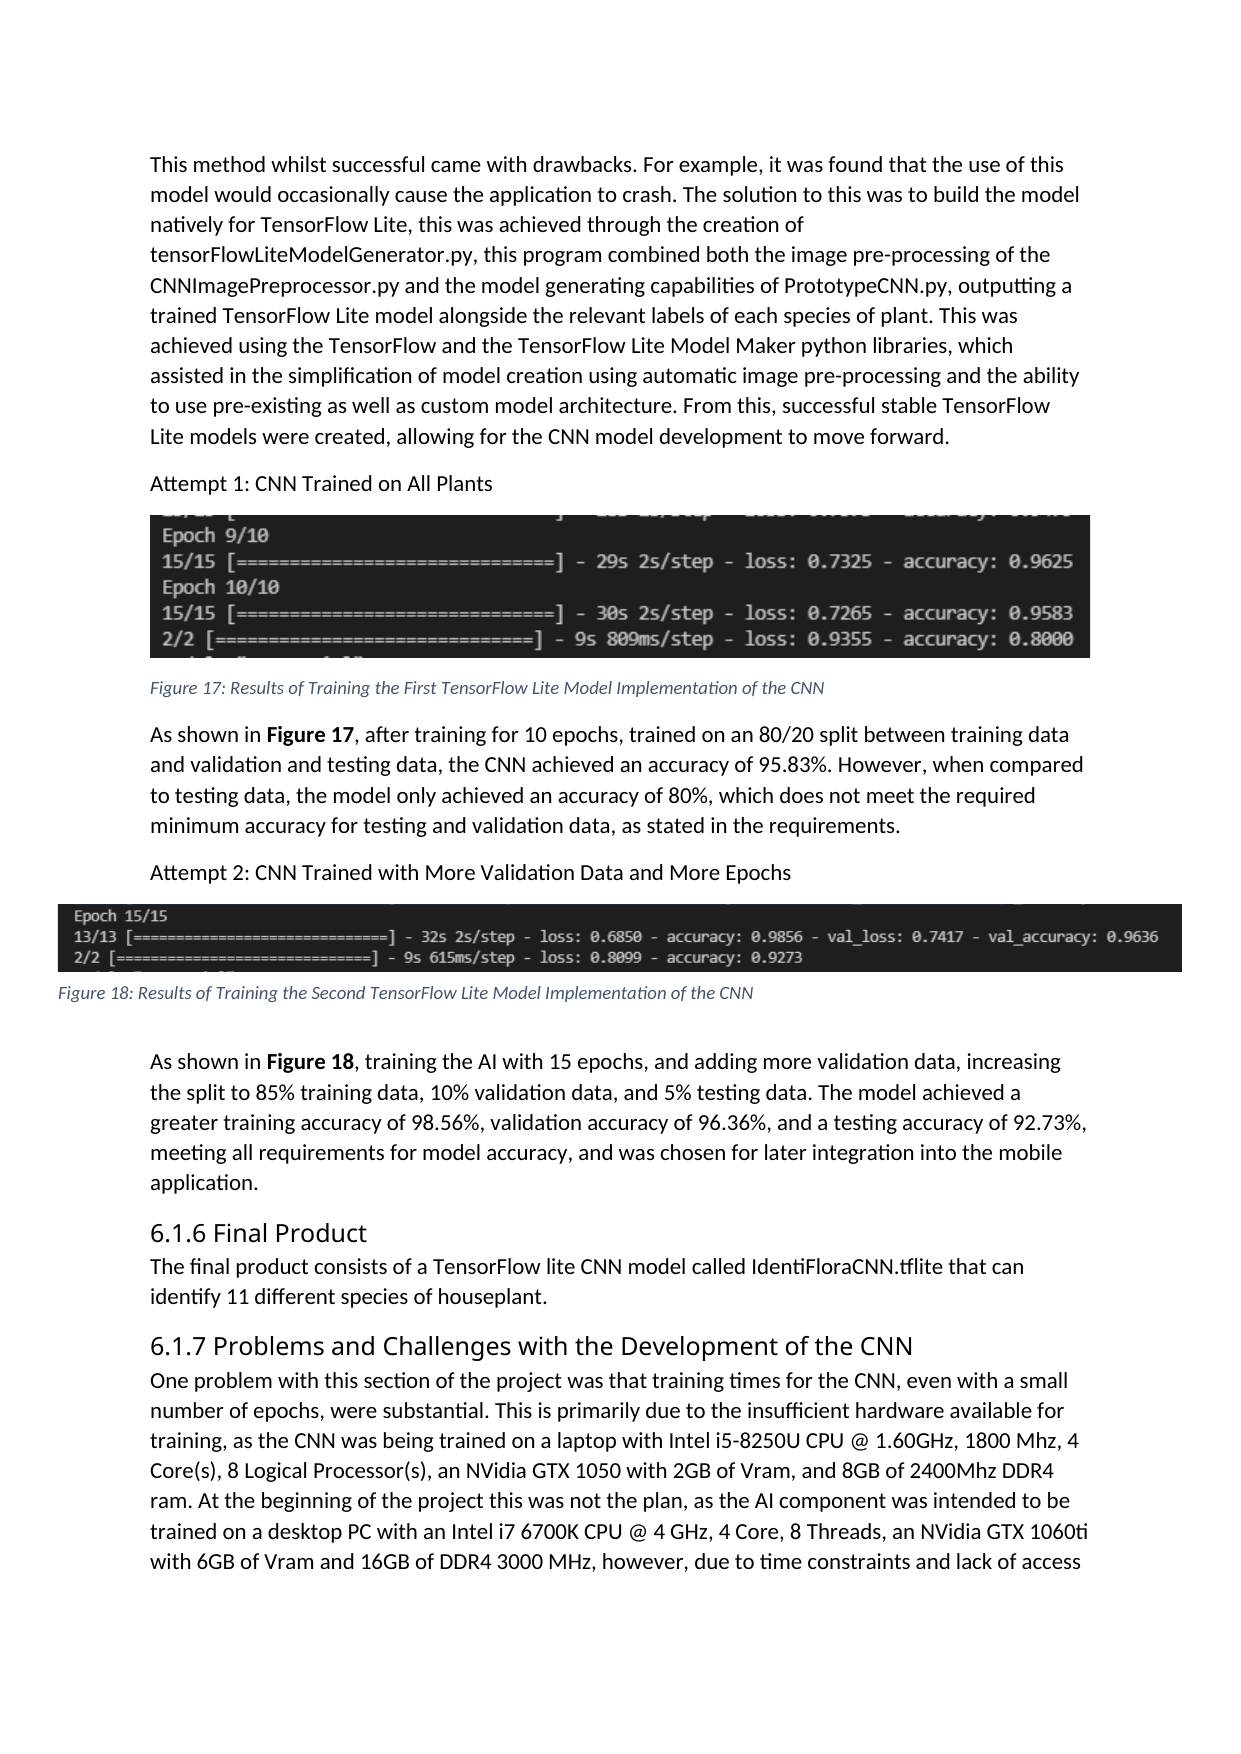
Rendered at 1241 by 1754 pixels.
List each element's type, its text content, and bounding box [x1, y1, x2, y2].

text Attempt 1: CNN Trained on All Plants [150, 469, 1090, 497]
subtitle 6.1.6 Final Product [150, 1215, 1090, 1249]
text This method whilst successful came with drawbacks. For example, it was found that the use of this model would occasionally cause the application to crash. The solution to this was to build the model natively for TensorFlow Lite, this was achieved through the creation of tensorFlowLiteModelGenerator.py, this program combined both the image pre-processing of the CNNImagePreprocessor.py and the model generating capabilities of PrototypeCNN.py, outputting a trained TensorFlow Lite model alongside the relevant labels of each species of plant. This was achieved using the TensorFlow and the TensorFlow Lite Model Maker python libraries, which assisted in the simplification of model creation using automatic image pre-processing and the ability to use pre-existing as well as custom model architecture. From this, successful stable TensorFlow Lite models were created, allowing for the CNN model development to move forward. [150, 150, 1090, 450]
text Attempt 2: CNN Trained with More Validation Data and More Epochs [150, 858, 1090, 886]
subtitle 6.1.7 Problems and Challenges with the Development of the CNN [150, 1329, 1090, 1363]
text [150, 1366, 1090, 1575]
text As shown in Figure 18, training the AI with 15 epochs, and adding more validation data, increasing the split to 85% training data, 10% validation data, and 5% testing data. The model achieved a greater training accuracy of 98.56%, validation accuracy of 96.36%, and a testing accuracy of 92.73%, meeting all requirements for model accuracy, and was chosen for later integration into the mobile application. [150, 1025, 1090, 1196]
text The final product consists of a TensorFlow lite CNN model called IdentiFloraCNN.tflite that can identify 11 different species of houseplant. [150, 1252, 1090, 1310]
picture [150, 515, 1091, 658]
text As shown in Figure 17, after training for 10 epochs, trained on an 80/20 split between training data and validation and testing data, the CNN achieved an accuracy of 95.83%. However, when compared to testing data, the model only achieved an accuracy of 80%, which does not meet the required minimum accuracy for testing and validation data, as stated in the requirements. [150, 720, 1090, 839]
picture [57, 904, 1182, 972]
